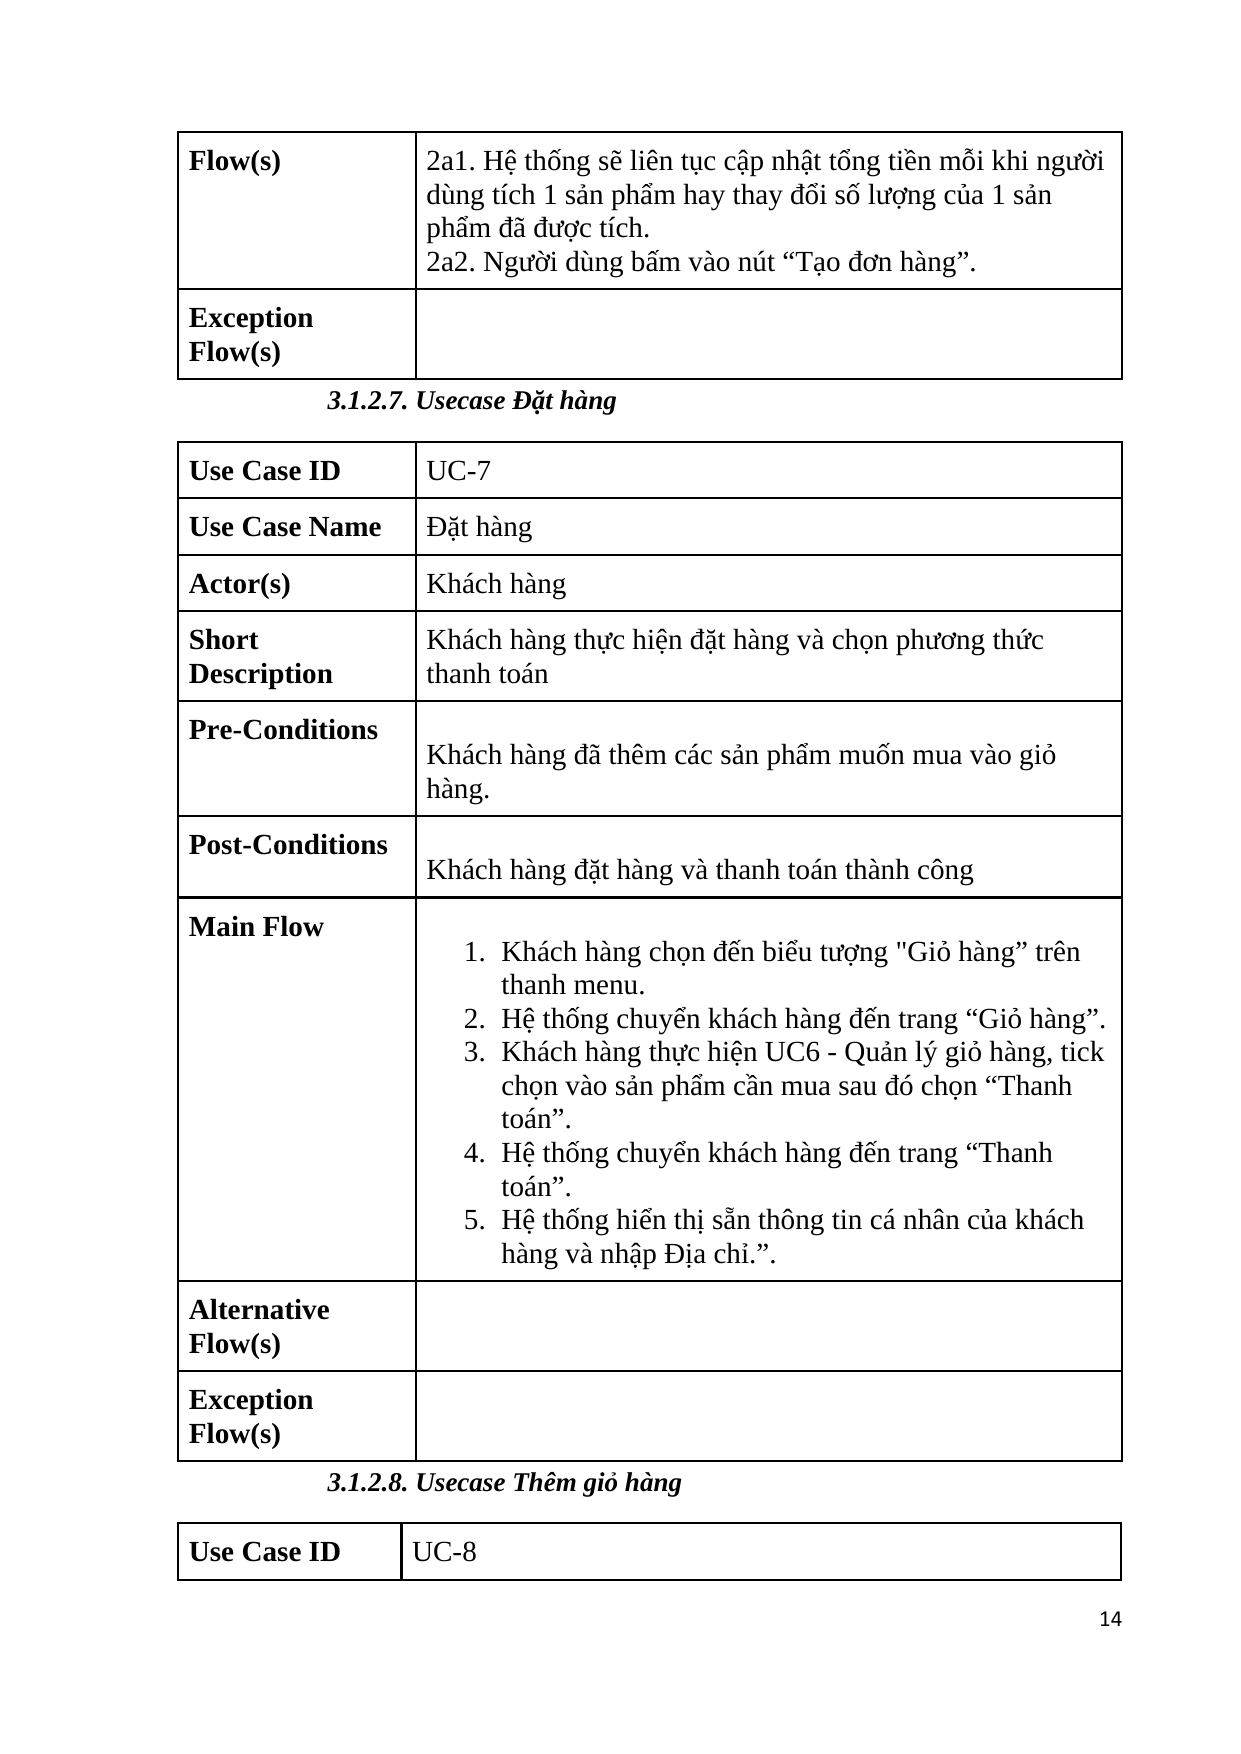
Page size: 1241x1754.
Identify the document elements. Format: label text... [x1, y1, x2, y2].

table_cell [417, 1372, 1121, 1460]
table_cell Pre-Conditions [179, 702, 415, 815]
table_cell Alternative Flow(s) [179, 133, 415, 288]
table_cell Main Flow [179, 899, 415, 1280]
table_cell Exception Flow(s) [179, 290, 415, 378]
table_header Use Case ID [179, 1524, 400, 1578]
table_cell Khách hàng đã thêm các sản phẩm muốn mua vào giỏ hàng. [417, 702, 1121, 815]
table_cell Khách hàng thực hiện đặt hàng và chọn phương thức thanh toán [417, 612, 1121, 700]
subtitle 3.1.2.7. Usecase Đặt hàng [252, 384, 1122, 416]
table_cell Khách hàng [417, 556, 1121, 610]
table_cell Đặt hàng [417, 499, 1121, 553]
table_cell Alternative Flow(s) [179, 1282, 415, 1370]
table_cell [417, 133, 1121, 288]
table_cell Actor(s) [179, 556, 415, 610]
table_header Use Case ID [179, 443, 415, 497]
table_cell Khách hàng chọn đến biểu tượng "Giỏ hàng” trên thanh menu. Hệ thống chuyển khách hàng đến trang “Giỏ hàng”. Khách hàng thực hiện UC6 - Quản lý giỏ hàng, tick chọn vào sản phẩm cần mua sau đó chọn “Thanh toán”. Hệ thống chuyển khách hàng đến trang “Thanh toán”. Hệ thống hiển thị sẵn thông tin cá nhân của khách hàng và nhập Địa chỉ.”. [417, 899, 1121, 1280]
subtitle 3.1.2.8. Usecase Thêm giỏ hàng [252, 1466, 1122, 1497]
table_cell Post-Conditions [179, 817, 415, 896]
table_cell Short Description [179, 612, 415, 700]
table_cell [417, 290, 1121, 378]
table_cell Exception Flow(s) [179, 1372, 415, 1460]
table_cell Use Case Name [179, 499, 415, 553]
table_header UC-7 [417, 443, 1121, 497]
table_cell [417, 1282, 1121, 1370]
table_header UC-8 [403, 1524, 1120, 1578]
table_cell Khách hàng đặt hàng và thanh toán thành công [417, 817, 1121, 896]
